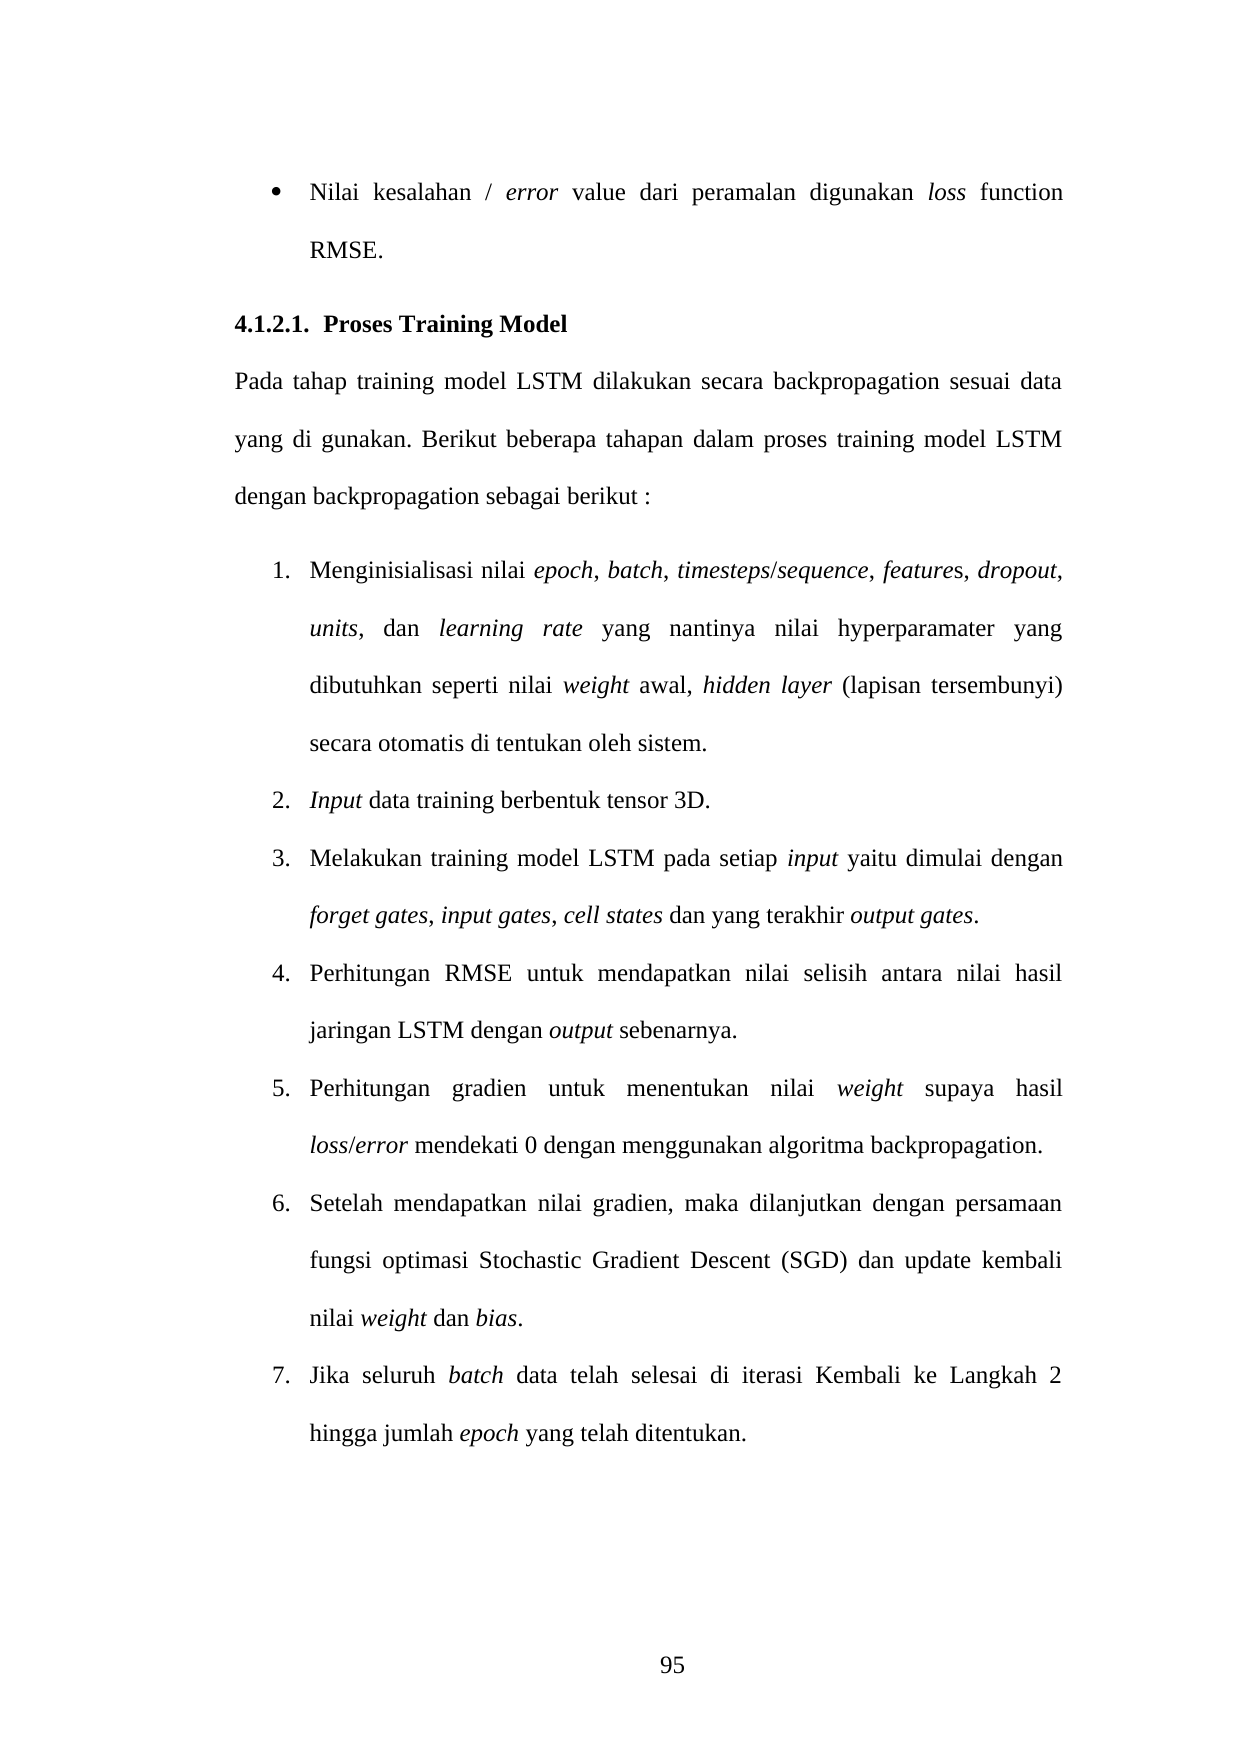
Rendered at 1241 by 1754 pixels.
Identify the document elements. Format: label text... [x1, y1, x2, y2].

list Jika seluruh batch data telah selesai di iterasi Kembali ke Langkah 2 hingga jumlah epoch yang telah ditentukan. [272, 1361, 1063, 1447]
text Pada tahap training model LSTM dilakukan secara backpropagation sesuai data yang di gunakan. Berikut beberapa tahapan dalam proses training model LSTM dengan backpropagation sebagai berikut : [234, 366, 1063, 510]
list Perhitungan RMSE untuk mendapatkan nilai selisih antara nilai hasil jaringan LSTM dengan output sebenarnya. [272, 958, 1063, 1044]
list Input data training berbentuk tensor 3D. [272, 786, 1063, 814]
list Melakukan training model LSTM pada setiap input yaitu dimulai dengan forget gates, input gates, cell states dan yang terakhir output gates. [272, 843, 1063, 929]
list Nilai kesalahan / error value dari peramalan digunakan loss function RMSE. [272, 177, 1063, 263]
list Menginisialisasi nilai epoch, batch, timesteps/sequence, features, dropout, units, dan learning rate yang nantinya nilai hyperparamater yang dibutuhkan seperti nilai weight awal, hidden layer (lapisan tersembunyi) secara otomatis di tentukan oleh sistem. [272, 556, 1063, 757]
list Setelah mendapatkan nilai gradien, maka dilanjutkan dengan persamaan fungsi optimasi Stochastic Gradient Descent (SGD) dan update kembali nilai weight dan bias. [272, 1188, 1063, 1332]
subtitle Proses Training Model [234, 309, 1063, 338]
list Perhitungan gradien untuk menentukan nilai weight supaya hasil loss/error mendekati 0 dengan menggunakan algoritma backpropagation. [272, 1073, 1063, 1159]
